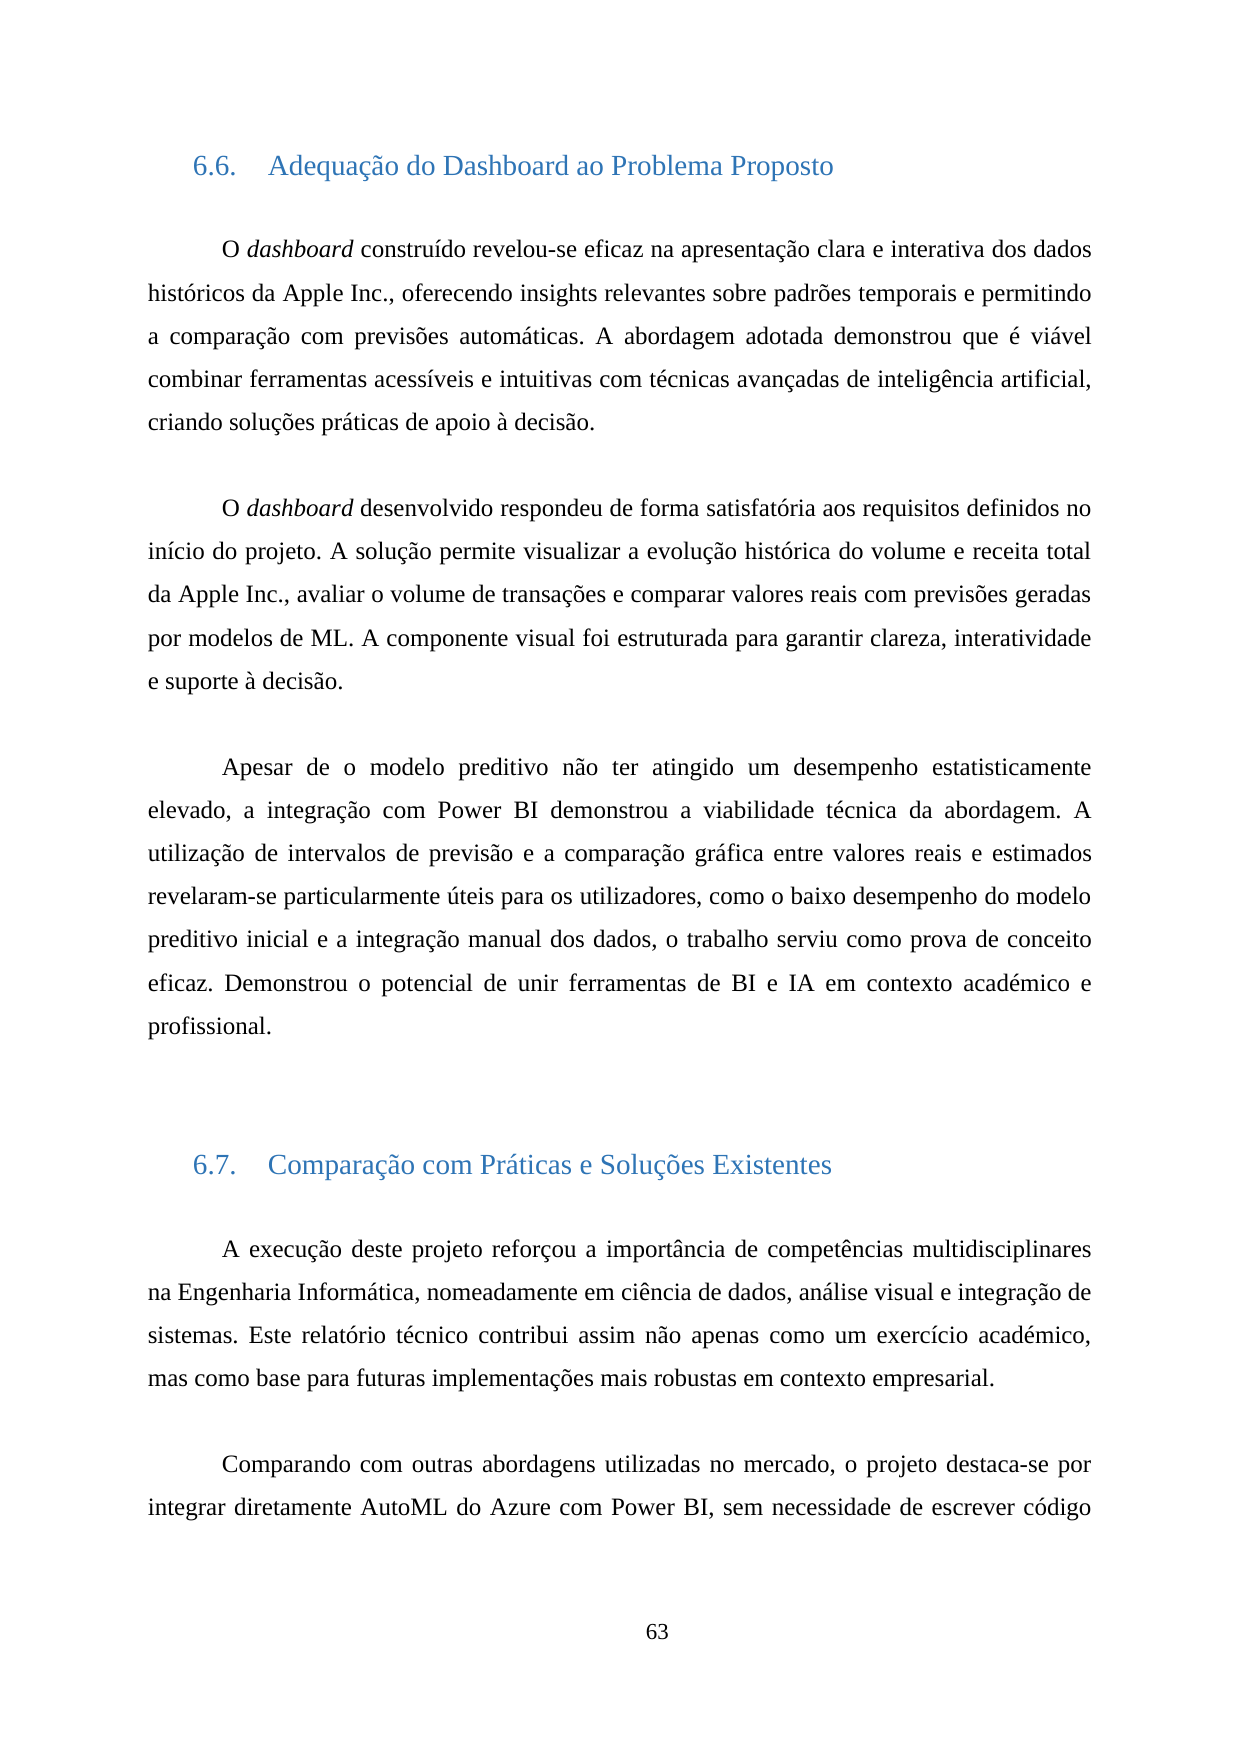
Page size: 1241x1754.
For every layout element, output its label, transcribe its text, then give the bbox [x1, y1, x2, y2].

text A execução deste projeto reforçou a importância de competências multidisciplinares na Engenharia Informática, nomeadamente em ciência de dados, análise visual e integração de sistemas. Este relatório técnico contribui assim não apenas como um exercício académico, mas como base para futuras implementações mais robustas em contexto empresarial. [148, 1234, 1092, 1392]
subtitle Adequação do Dashboard ao Problema Proposto [193, 148, 1092, 181]
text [148, 1449, 1092, 1521]
subtitle Comparação com Práticas e Soluções Existentes [193, 1147, 1092, 1180]
text Apesar de o modelo preditivo não ter atingido um desempenho estatisticamente elevado, a integração com Power BI demonstrou a viabilidade técnica da abordagem. A utilização de intervalos de previsão e a comparação gráfica entre valores reais e estimados revelaram-se particularmente úteis para os utilizadores, como o baixo desempenho do modelo preditivo inicial e a integração manual dos dados, o trabalho serviu como prova de conceito eficaz. Demonstrou o potencial de unir ferramentas de BI e IA em contexto académico e profissional. [148, 752, 1092, 1039]
text O dashboard desenvolvido respondeu de forma satisfatória aos requisitos definidos no início do projeto. A solução permite visualizar a evolução histórica do volume e receita total da Apple Inc., avaliar o volume de transações e comparar valores reais com previsões geradas por modelos de ML. A componente visual foi estruturada para garantir clareza, interatividade e suporte à decisão. [148, 493, 1092, 694]
text O dashboard construído revelou-se eficaz na apresentação clara e interativa dos dados históricos da Apple Inc., oferecendo insights relevantes sobre padrões temporais e permitindo a comparação com previsões automáticas. A abordagem adotada demonstrou que é viável combinar ferramentas acessíveis e intuitivas com técnicas avançadas de inteligência artificial, criando soluções práticas de apoio à decisão. [148, 234, 1092, 436]
